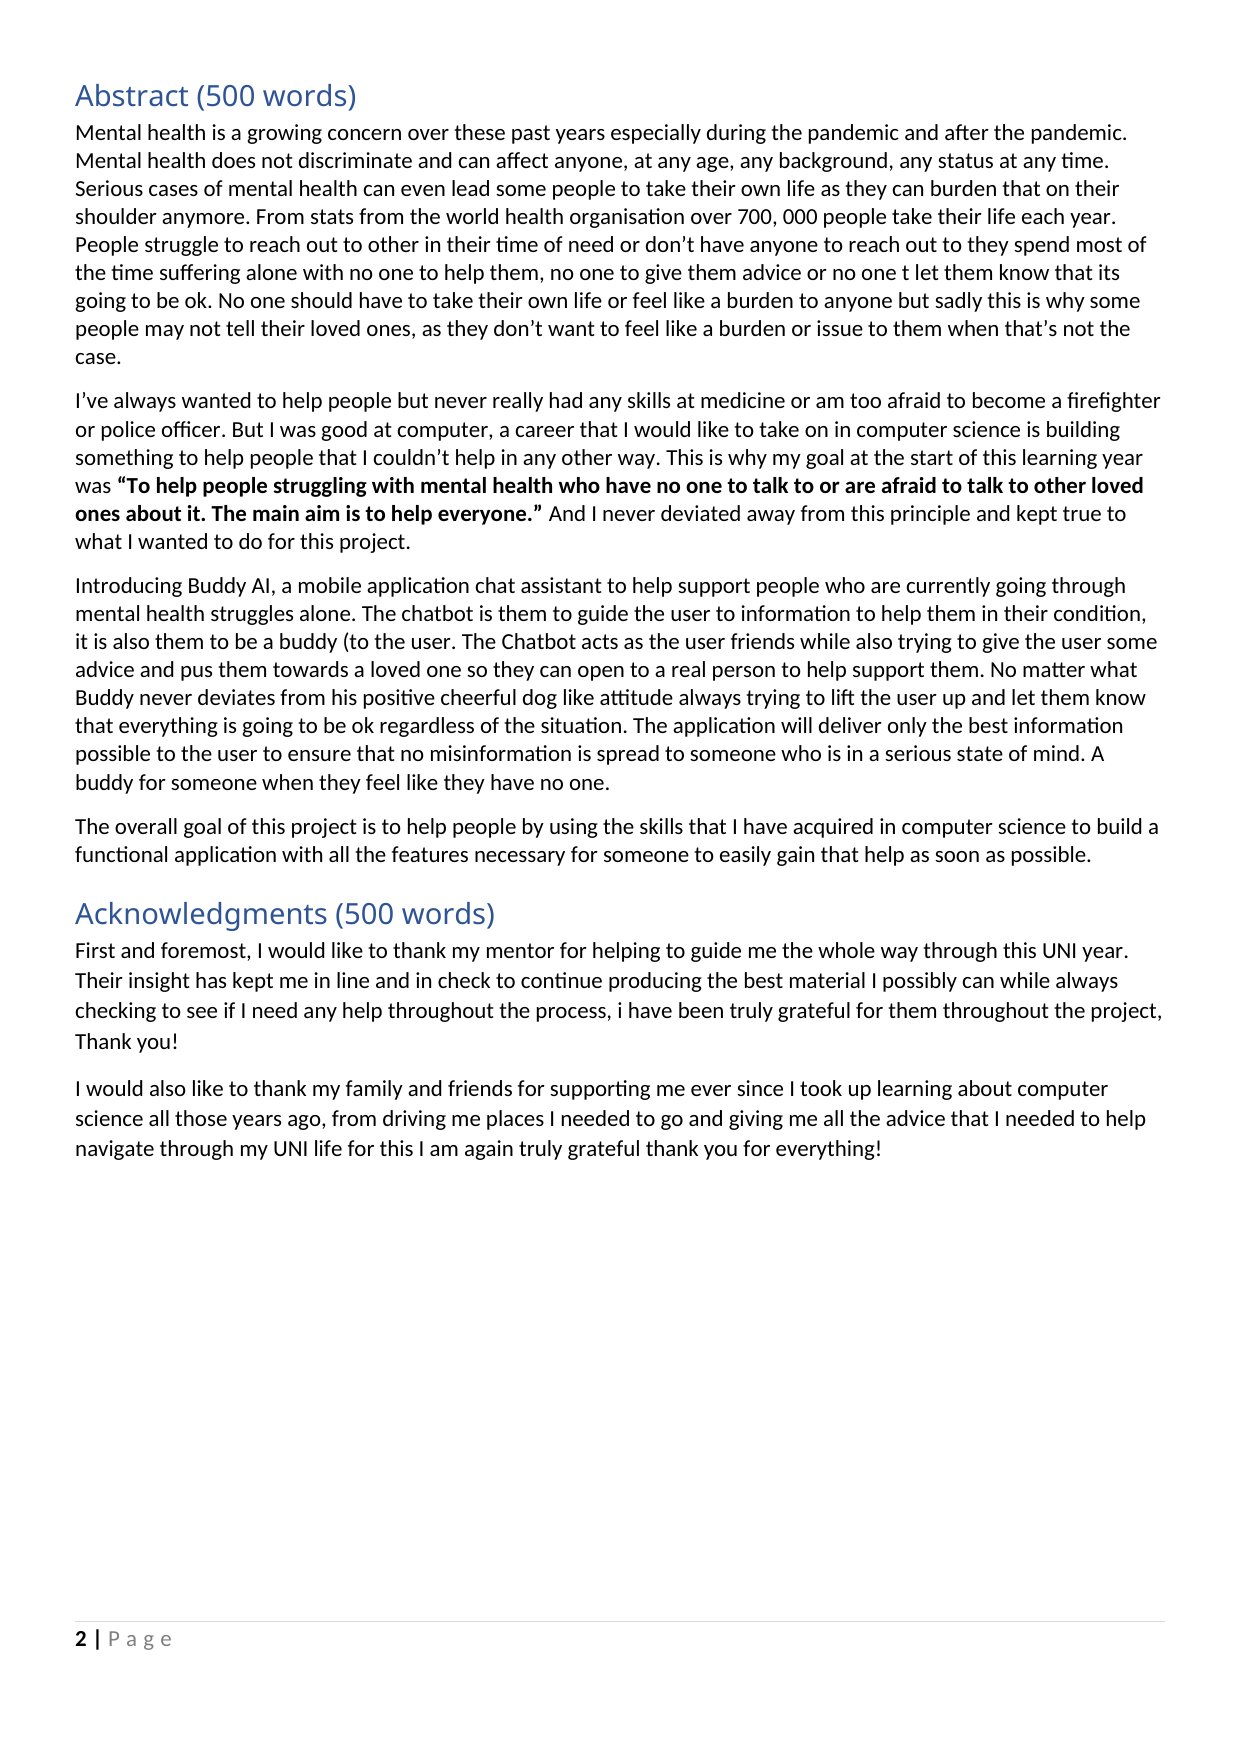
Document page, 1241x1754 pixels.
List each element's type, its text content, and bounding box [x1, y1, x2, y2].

text The overall goal of this project is to help people by using the skills that I have acquired in computer science to build a functional application with all the features necessary for someone to easily gain that help as soon as possible. [75, 812, 1165, 868]
text I would also like to thank my family and friends for supporting me ever since I took up learning about computer science all those years ago, from driving me places I needed to go and giving me all the advice that I needed to help navigate through my UNI life for this I am again truly grateful thank you for everything! [75, 1074, 1165, 1162]
text Mental health is a growing concern over these past years especially during the pandemic and after the pandemic. Mental health does not discriminate and can affect anyone, at any age, any background, any status at any time. Serious cases of mental health can even lead some people to take their own life as they can burden that on their shoulder anymore. From stats from the world health organisation over 700, 000 people take their life each year. People struggle to reach out to other in their time of need or don’t have anyone to reach out to they spend most of the time suffering alone with no one to help them, no one to give them advice or no one t let them know that its going to be ok. No one should have to take their own life or feel like a burden to anyone but sadly this is why some people may not tell their loved ones, as they don’t want to feel like a burden or issue to them when that’s not the case. [75, 118, 1165, 370]
subtitle Acknowledgments (500 words) [75, 893, 1165, 933]
text First and foremost, I would like to thank my mentor for helping to guide me the whole way through this UNI year. Their insight has kept me in line and in check to continue producing the best material I possibly can while always checking to see if I need any help throughout the process, i have been truly grateful for them throughout the project, Thank you! [75, 936, 1165, 1055]
subtitle Abstract (500 words) [75, 75, 1165, 115]
text Introducing Buddy AI, a mobile application chat assistant to help support people who are currently going through mental health struggles alone. The chatbot is them to guide the user to information to help them in their condition, it is also them to be a buddy (to the user. The Chatbot acts as the user friends while also trying to give the user some advice and pus them towards a loved one so they can open to a real person to help support them. No matter what Buddy never deviates from his positive cheerful dog like attitude always trying to lift the user up and let them know that everything is going to be ok regardless of the situation. The application will deliver only the best information possible to the user to ensure that no misinformation is spread to someone who is in a serious state of mind. A buddy for someone when they feel like they have no one. [75, 571, 1165, 796]
text I’ve always wanted to help people but never really had any skills at medicine or am too afraid to become a firefighter or police officer. But I was good at computer, a career that I would like to take on in computer science is building something to help people that I couldn’t help in any other way. This is why my goal at the start of this learning year was “To help people struggling with mental health who have no one to talk to or are afraid to talk to other loved ones about it. The main aim is to help everyone.” And I never deviated away from this principle and kept true to what I wanted to do for this project. [75, 387, 1165, 555]
